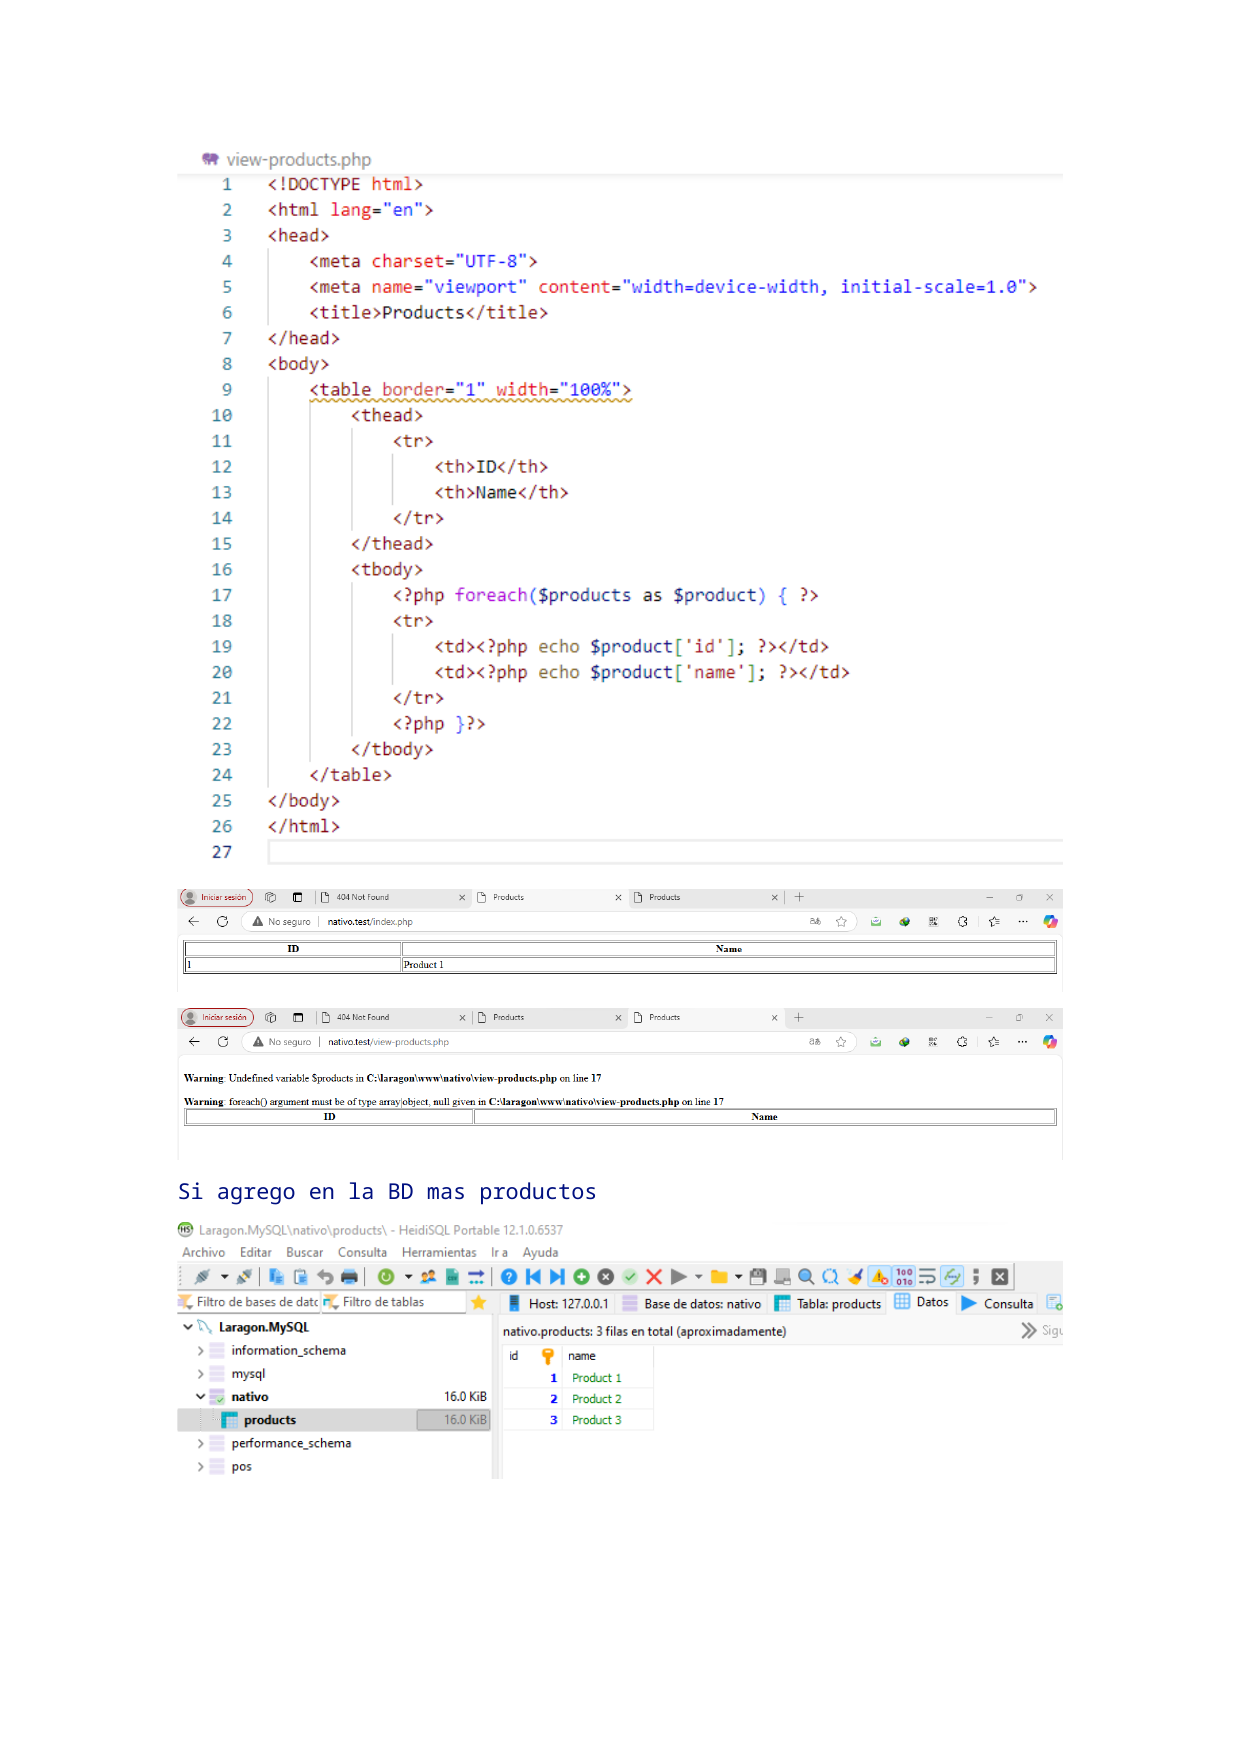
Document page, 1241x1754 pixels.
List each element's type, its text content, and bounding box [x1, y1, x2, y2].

picture [177, 1222, 1063, 1479]
picture [177, 1008, 1063, 1160]
picture [177, 889, 1063, 992]
text Si agrego en la BD mas productos [177, 1176, 1063, 1206]
picture [177, 147, 1063, 873]
